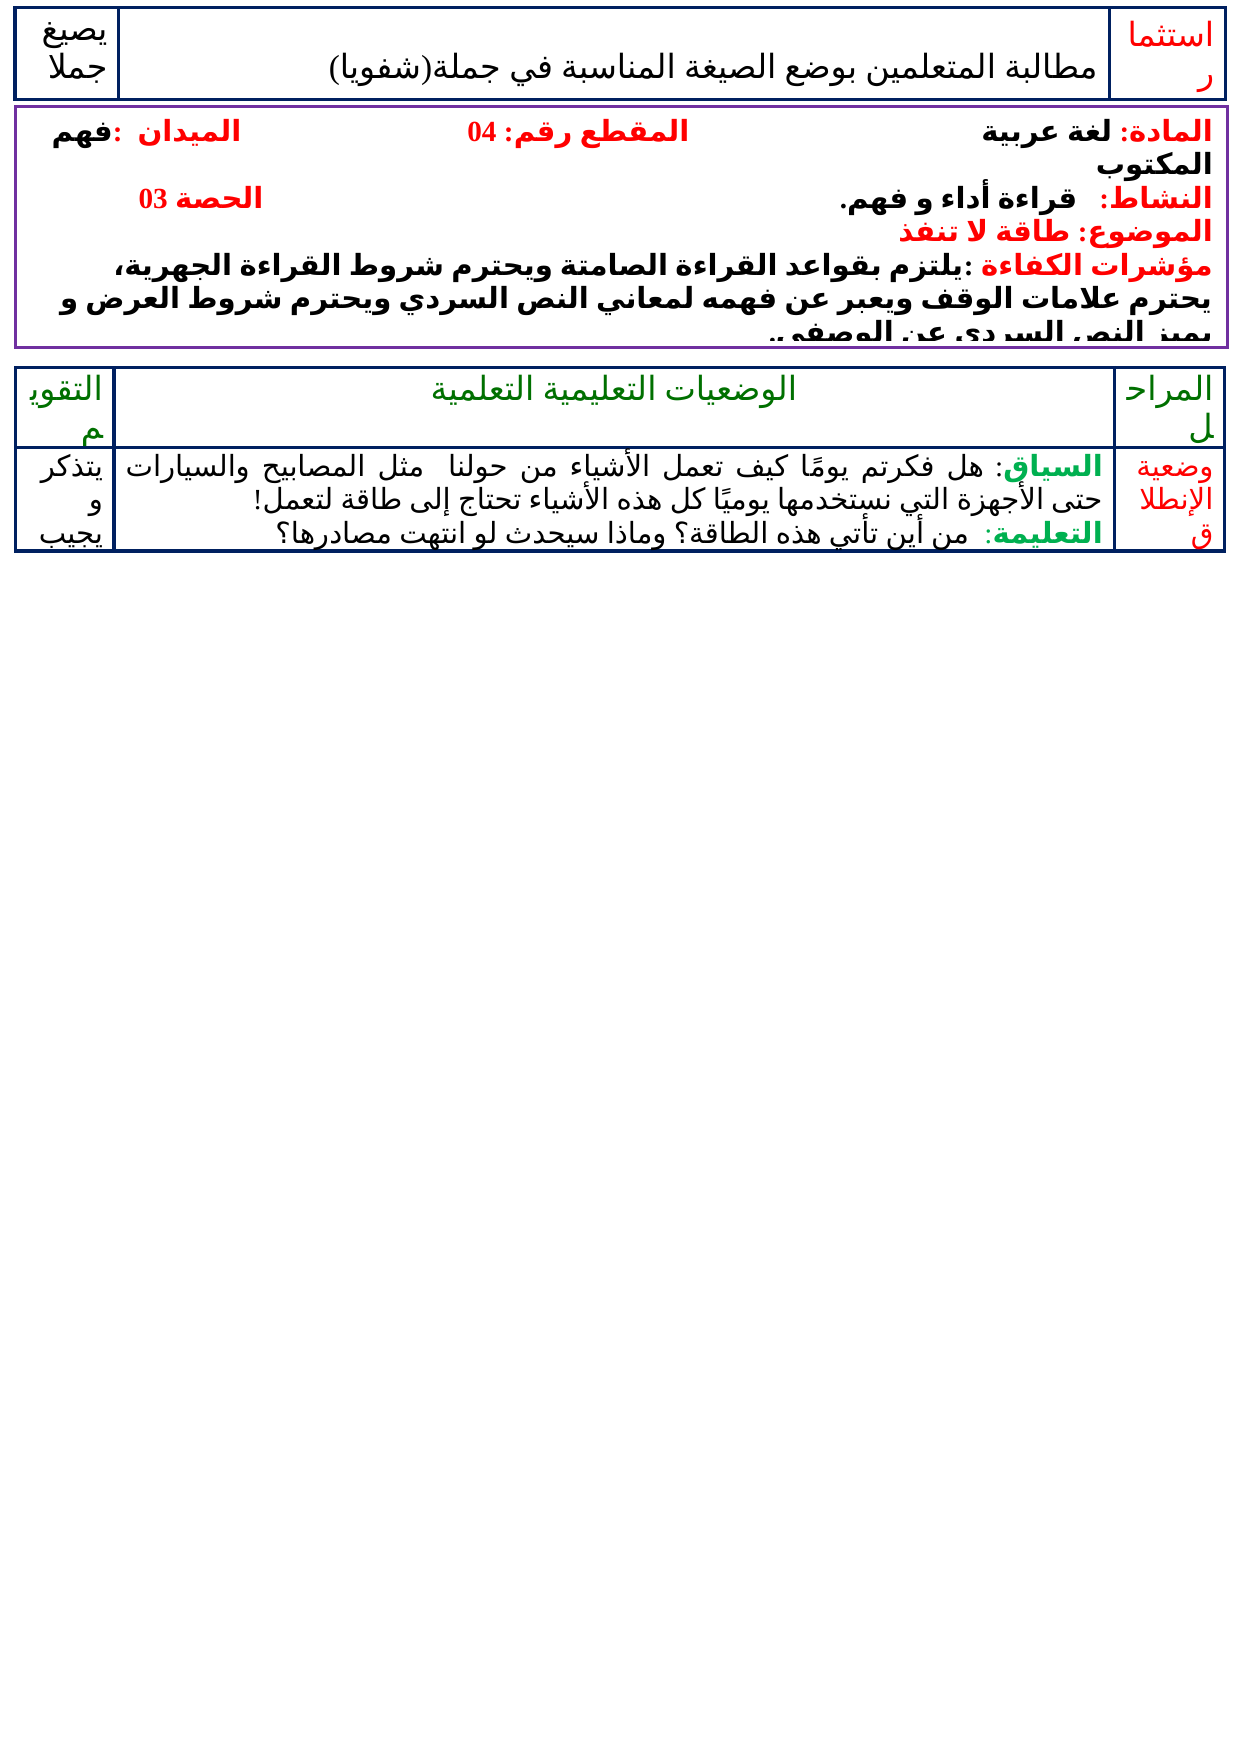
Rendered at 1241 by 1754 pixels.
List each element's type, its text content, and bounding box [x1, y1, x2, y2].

table_cell استثمار [1111, 9, 1224, 98]
table_header المراحل [1116, 369, 1223, 446]
table_header التقويم [17, 369, 112, 446]
table_cell يصيغ جملا [17, 9, 117, 98]
table_cell وضعية الإنطلاق [1116, 449, 1223, 549]
table_cell مطالبة المتعلمين بوضع الصيغة المناسبة في جملة(شفويا) [120, 9, 1108, 98]
table_cell يتذكر و يجيب [17, 449, 112, 549]
table_header الوضعيات التعليمية التعلمية [116, 369, 1113, 446]
table_cell السياق: هل فكرتم يومًا كيف تعمل الأشياء من حولنا مثل المصابيح والسيارات حتى الأجهزة التي نستخدمها يوميًا كل هذه الأشياء تحتاج إلى طاقة لتعمل! التعليمة: من أين تأتي هذه الطاقة؟ وماذا سيحدث لو انتهت مصادرها؟ [116, 449, 1113, 549]
